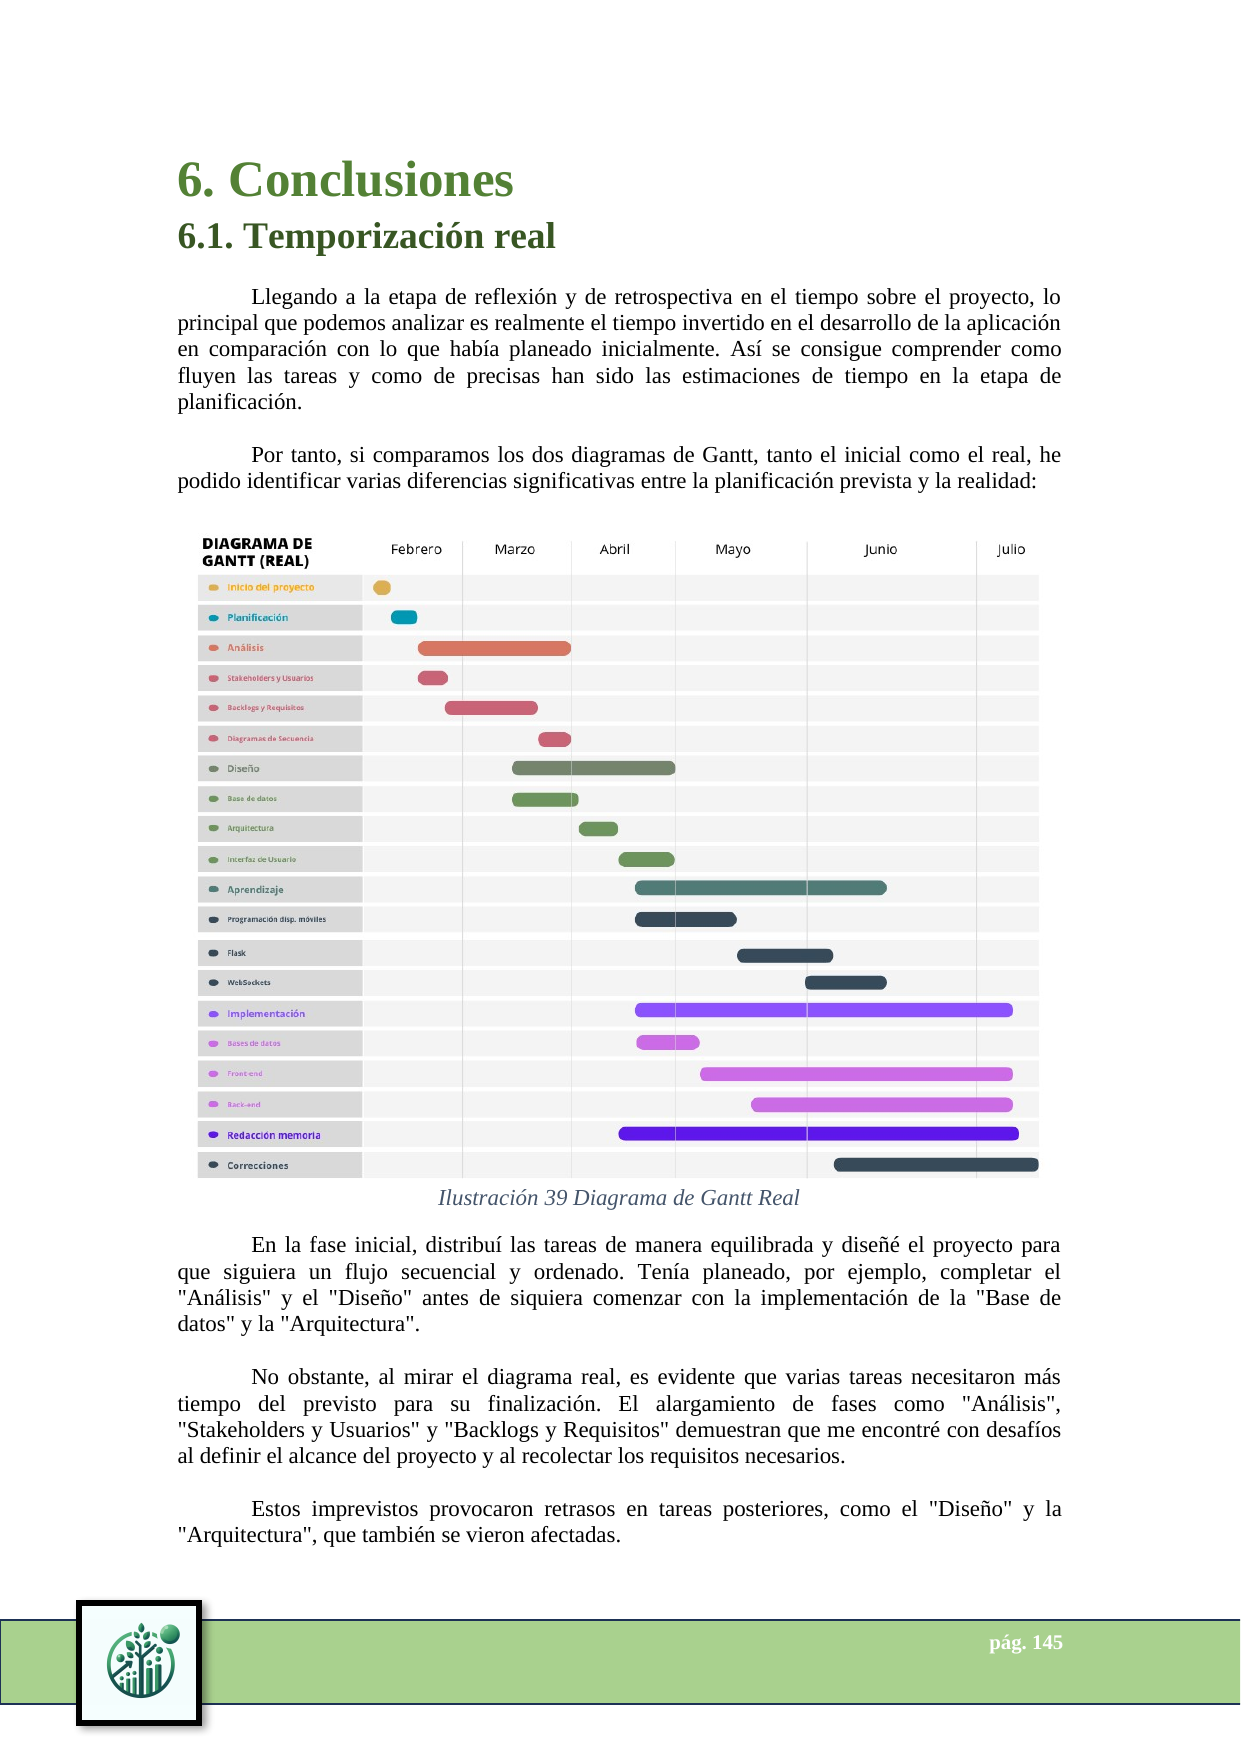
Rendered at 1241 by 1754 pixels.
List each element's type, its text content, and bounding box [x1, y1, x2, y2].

subtitle 6. Conclusiones [177, 149, 1063, 208]
subtitle 6.1. Temporización real [177, 213, 1063, 256]
text Llegando a la etapa de reflexión y de retrospectiva en el tiempo sobre el proyecto, lo principal que podemos analizar es realmente el tiempo invertido en el desarrollo de la aplicación en comparación con lo que había planeado inicialmente. Así se consigue comprender como fluyen las tareas y como de precisas han sido las estimaciones de tiempo en la etapa de planificación. [177, 283, 1063, 414]
text En la fase inicial, distribuí las tareas de manera equilibrada y diseñé el proyecto para que siguiera un flujo secuencial y ordenado. Tenía planeado, por ejemplo, completar el "Análisis" y el "Diseño" antes de siquiera comenzar con la implementación de la "Base de datos" y la "Arquitectura". [177, 1231, 1063, 1337]
text Por tanto, si comparamos los dos diagramas de Gantt, tanto el inicial como el real, he podido identificar varias diferencias significativas entre la planificación prevista y la realidad: [177, 441, 1063, 493]
text Ilustración 39 Diagrama de Gantt Real [177, 1185, 1063, 1211]
picture [82, 1606, 196, 1720]
picture [177, 520, 1063, 1185]
text No obstante, al mirar el diagrama real, es evidente que varias tareas necesitaron más tiempo del previsto para su finalización. El alargamiento de fases como "Análisis", "Stakeholders y Usuarios" y "Backlogs y Requisitos" demuestran que me encontré con desafíos al definir el alcance del proyecto y al recolectar los requisitos necesarios. [177, 1363, 1063, 1469]
text Estos imprevistos provocaron retrasos en tareas posteriores, como el "Diseño" y la "Arquitectura", que también se vieron afectadas. [177, 1495, 1063, 1548]
